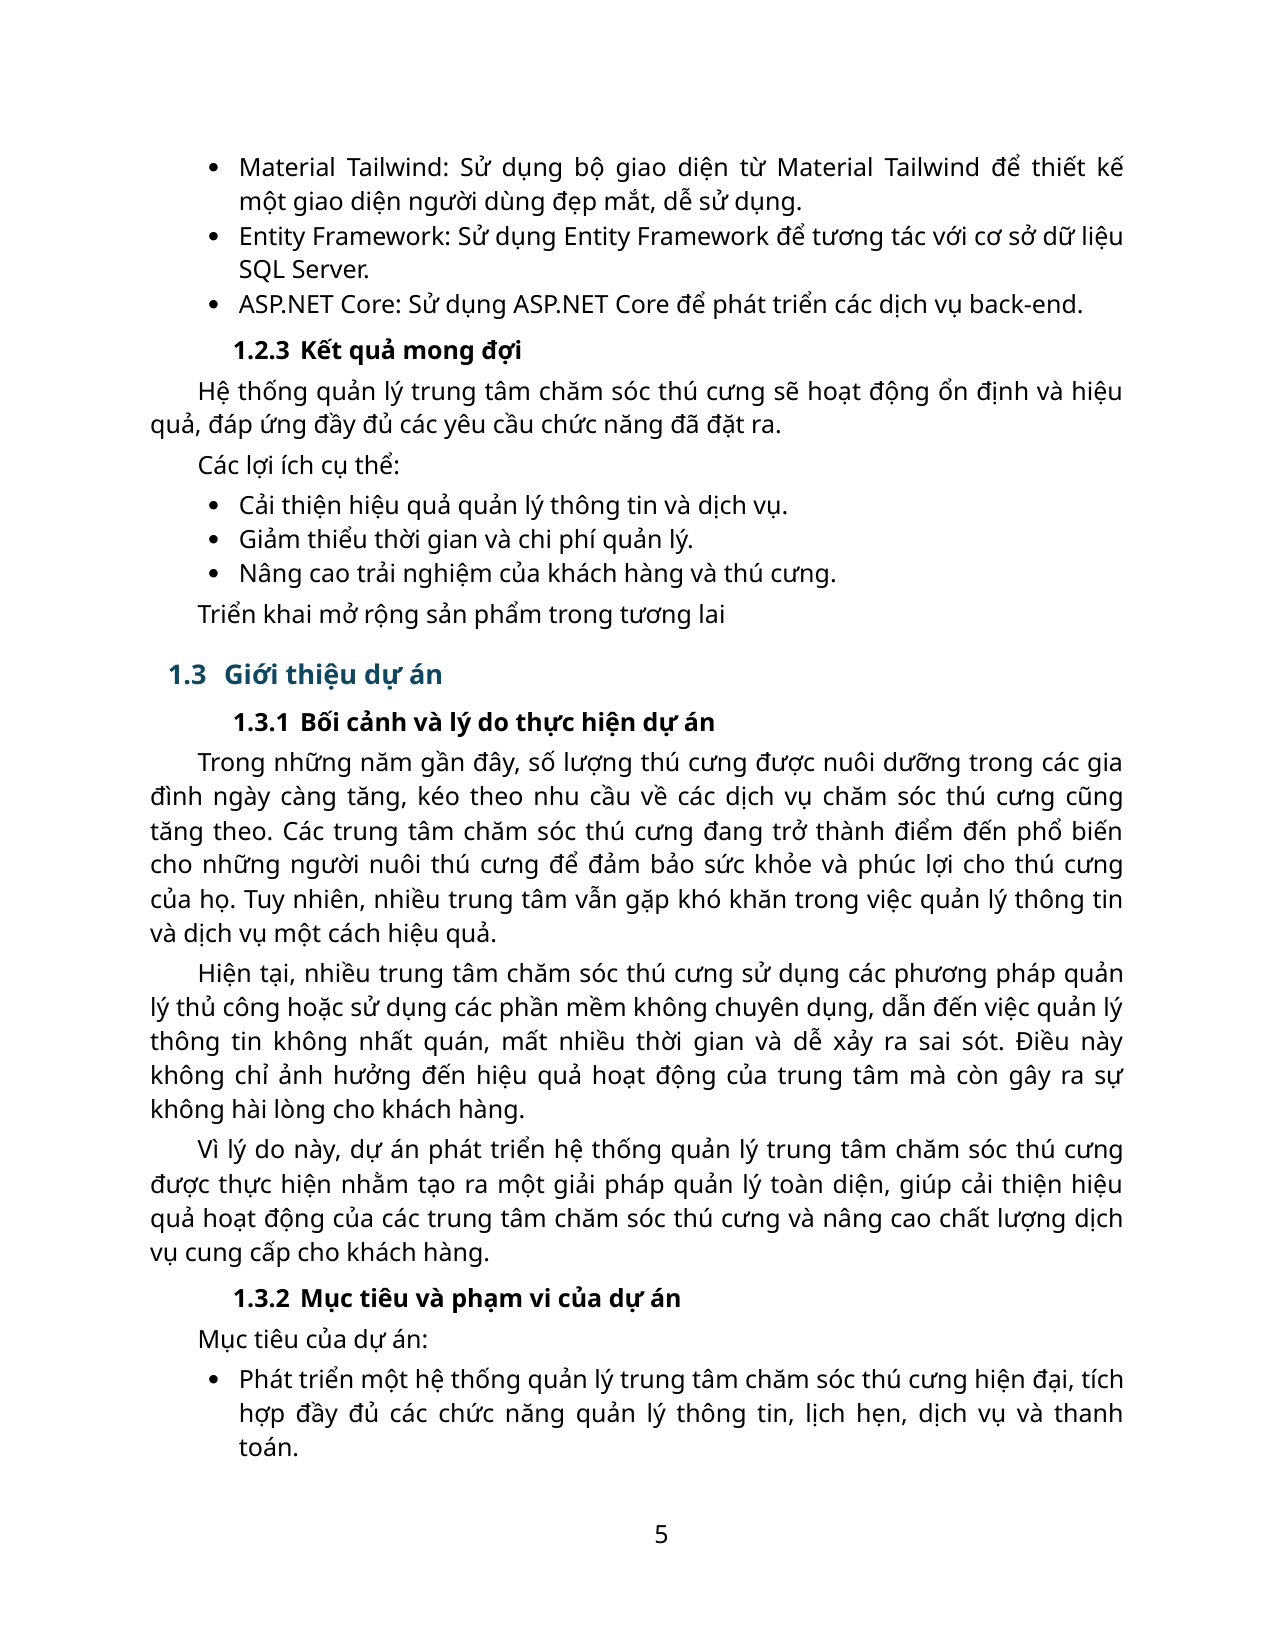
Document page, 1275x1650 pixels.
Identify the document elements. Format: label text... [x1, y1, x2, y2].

subtitle Kết quả mong đợi [185, 333, 1125, 367]
text Triển khai mở rộng sản phẩm trong tương lai [150, 596, 1125, 630]
subtitle Bối cảnh và lý do thực hiện dự án [185, 705, 1125, 739]
subtitle Giới thiệu dự án [168, 655, 1125, 692]
text Hiện tại, nhiều trung tâm chăm sóc thú cưng sử dụng các phương pháp quản lý thủ công hoặc sử dụng các phần mềm không chuyên dụng, dẫn đến việc quản lý thông tin không nhất quán, mất nhiều thời gian và dễ xảy ra sai sót. Điều này không chỉ ảnh hưởng đến hiệu quả hoạt động của trung tâm mà còn gây ra sự không hài lòng cho khách hàng. [150, 956, 1125, 1126]
text Entity Framework: Sử dụng Entity Framework để tương tác với cơ sở dữ liệu SQL Server. [209, 218, 1125, 286]
text Cải thiện hiệu quả quản lý thông tin và dịch vụ. [209, 488, 1125, 522]
subtitle Mục tiêu và phạm vi của dự án [185, 1281, 1125, 1315]
text Mục tiêu của dự án: [150, 1321, 1125, 1355]
text Nâng cao trải nghiệm của khách hàng và thú cưng. [209, 556, 1125, 590]
text Các lợi ích cụ thể: [150, 447, 1125, 482]
text Phát triển một hệ thống quản lý trung tâm chăm sóc thú cưng hiện đại, tích hợp đầy đủ các chức năng quản lý thông tin, lịch hẹn, dịch vụ và thanh toán. [209, 1362, 1125, 1464]
text Giảm thiểu thời gian và chi phí quản lý. [209, 522, 1125, 556]
text Material Tailwind: Sử dụng bộ giao diện từ Material Tailwind để thiết kế một giao diện người dùng đẹp mắt, dễ sử dụng. [209, 150, 1125, 218]
text Trong những năm gần đây, số lượng thú cưng được nuôi dưỡng trong các gia đình ngày càng tăng, kéo theo nhu cầu về các dịch vụ chăm sóc thú cưng cũng tăng theo. Các trung tâm chăm sóc thú cưng đang trở thành điểm đến phổ biến cho những người nuôi thú cưng để đảm bảo sức khỏe và phúc lợi cho thú cưng của họ. Tuy nhiên, nhiều trung tâm vẫn gặp khó khăn trong việc quản lý thông tin và dịch vụ một cách hiệu quả. [150, 745, 1125, 949]
text Hệ thống quản lý trung tâm chăm sóc thú cưng sẽ hoạt động ổn định và hiệu quả, đáp ứng đầy đủ các yêu cầu chức năng đã đặt ra. [150, 373, 1125, 441]
text Vì lý do này, dự án phát triển hệ thống quản lý trung tâm chăm sóc thú cưng được thực hiện nhằm tạo ra một giải pháp quản lý toàn diện, giúp cải thiện hiệu quả hoạt động của các trung tâm chăm sóc thú cưng và nâng cao chất lượng dịch vụ cung cấp cho khách hàng. [150, 1132, 1125, 1268]
text ASP.NET Core: Sử dụng ASP.NET Core để phát triển các dịch vụ back-end. [209, 286, 1125, 320]
